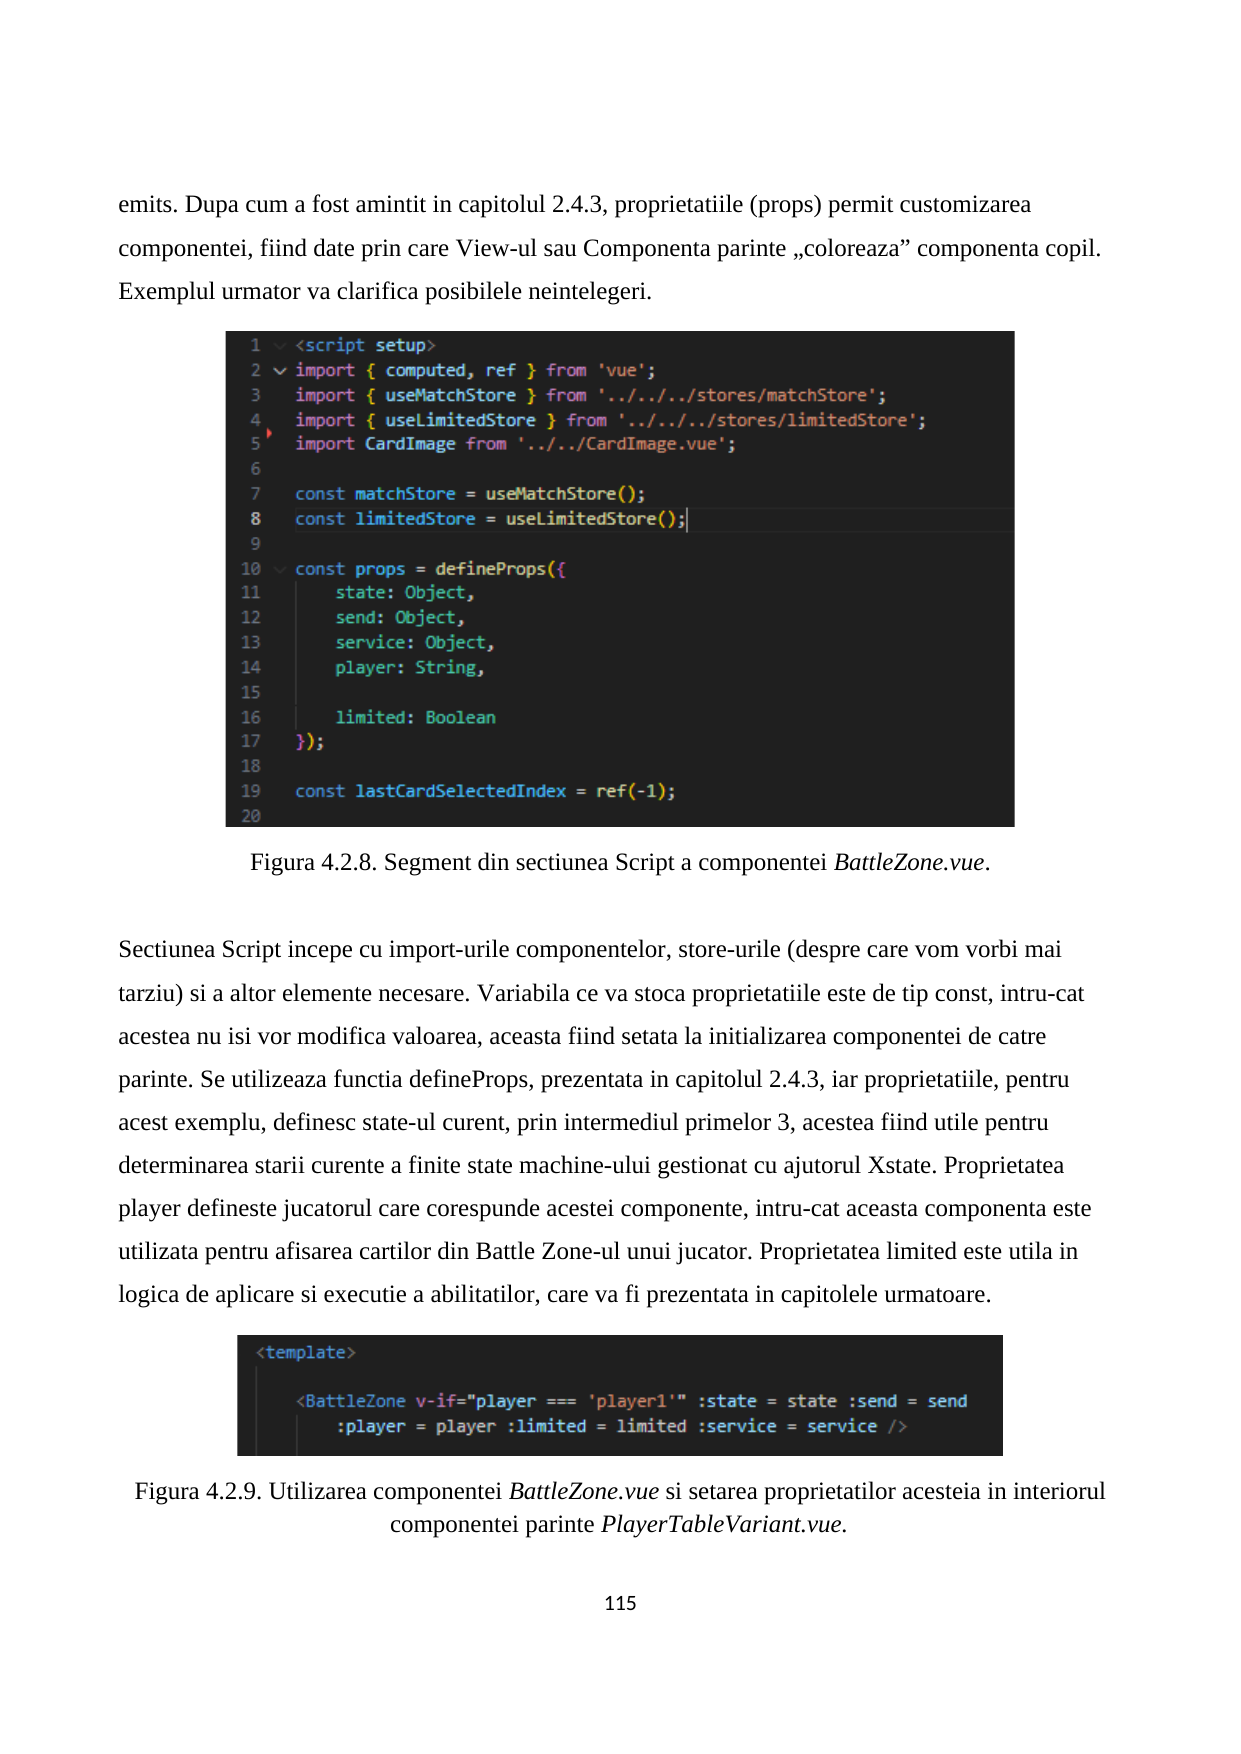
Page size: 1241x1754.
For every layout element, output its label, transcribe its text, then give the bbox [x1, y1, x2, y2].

text Figura 4.2.9. Utilizarea componentei BattleZone.vue si setarea proprietatilor acesteia in interiorul componentei parinte PlayerTableVariant.vue. [118, 1476, 1122, 1538]
text Sectiunea Script incepe cu import-urile componentelor, store-urile (despre care vom vorbi mai tarziu) si a altor elemente necesare. Variabila ce va stoca proprietatiile este de tip const, intru-cat acestea nu isi vor modifica valoarea, aceasta fiind setata la initializarea componentei de catre parinte. Se utilizeaza functia defineProps, prezentata in capitolul 2.4.3, iar proprietatiile, pentru acest exemplu, definesc state-ul curent, prin intermediul primelor 3, acestea fiind utile pentru determinarea starii curente a finite state machine-ului gestionat cu ajutorul Xstate. Proprietatea player defineste jucatorul care corespunde acestei componente, intru-cat aceasta componenta este utilizata pentru afisarea cartilor din Battle Zone-ul unui jucator. Proprietatea limited este utila in logica de aplicare si executie a abilitatilor, care va fi prezentata in capitolele urmatoare. [118, 934, 1122, 1308]
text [118, 189, 1122, 304]
text Figura 4.2.8. Segment din sectiunea Script a componentei BattleZone.vue. [118, 847, 1122, 876]
picture [225, 331, 1015, 827]
picture [237, 1335, 1003, 1456]
